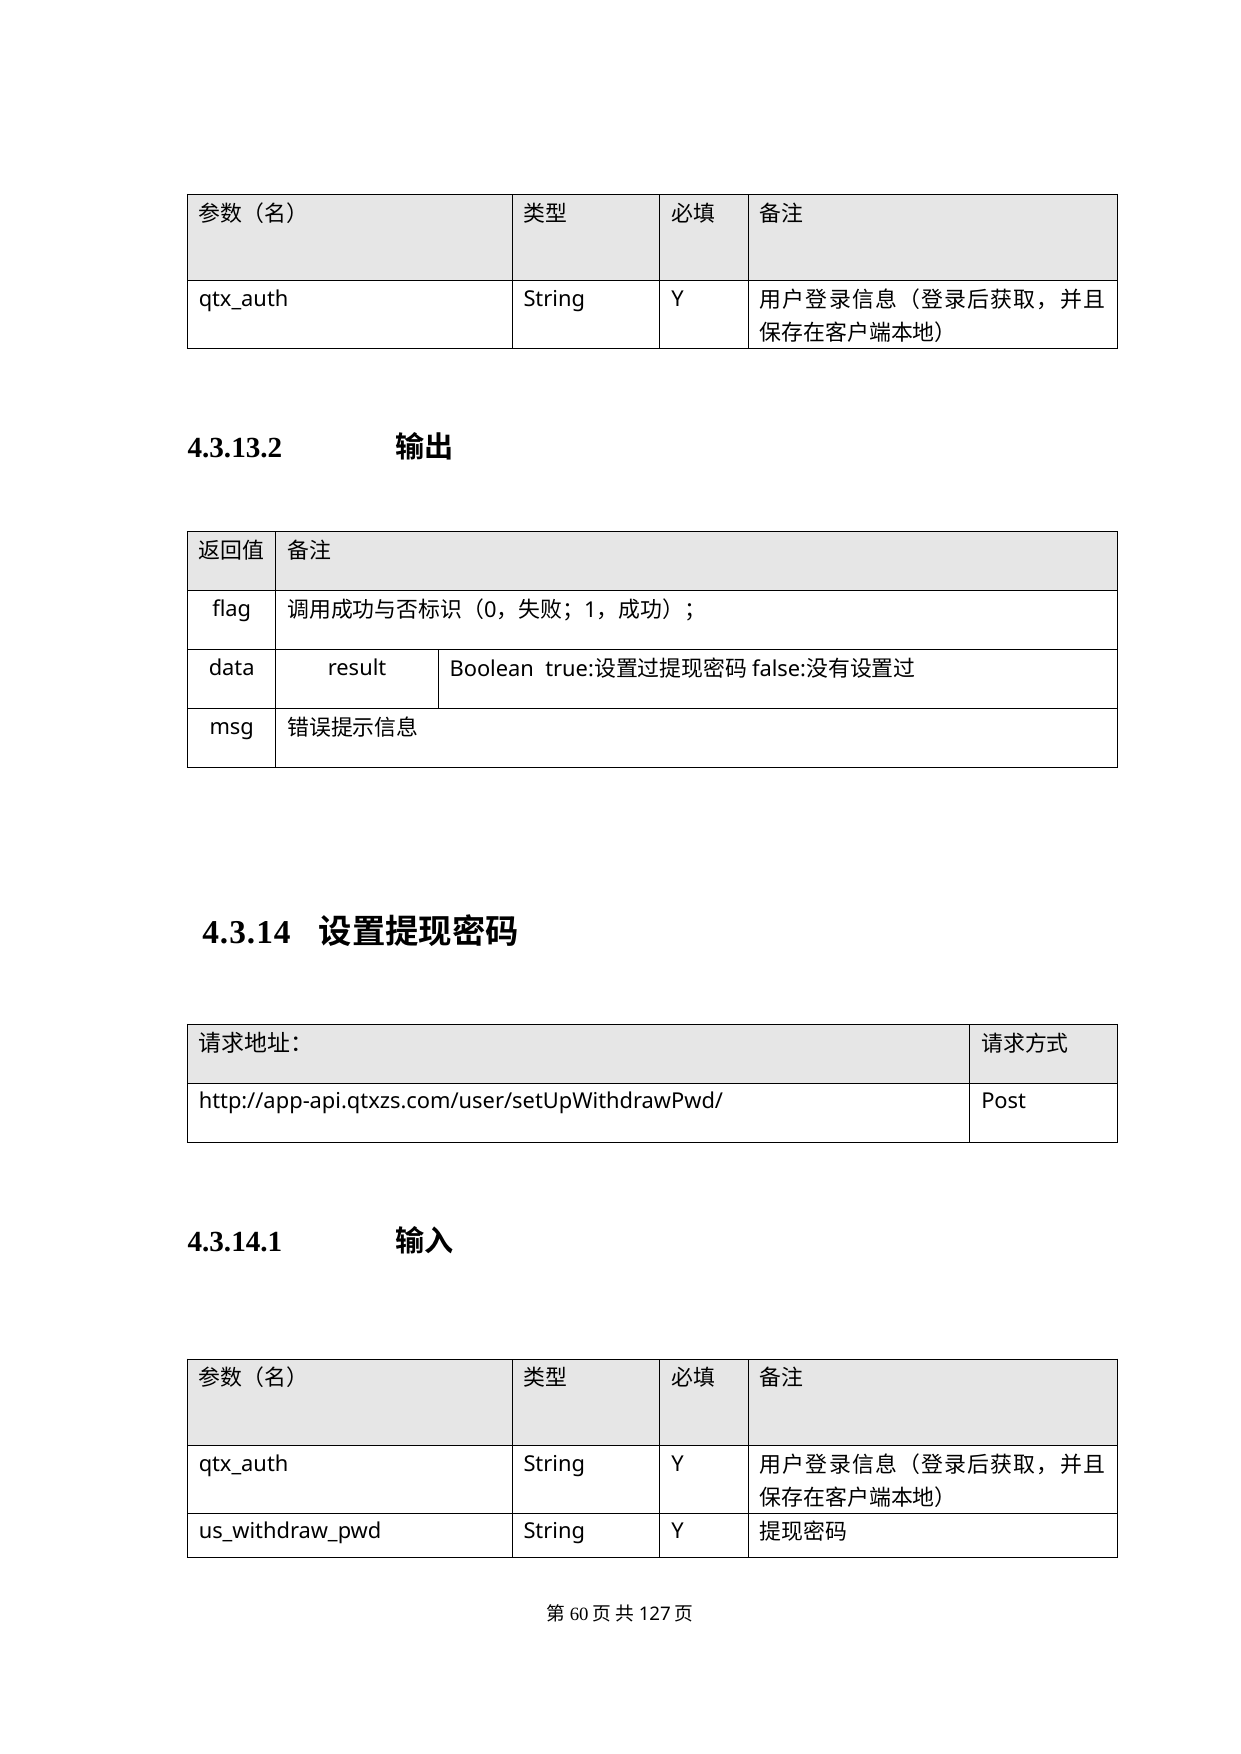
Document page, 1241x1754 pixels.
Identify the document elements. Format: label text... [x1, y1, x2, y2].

table_cell Y [660, 1446, 748, 1512]
table_header 备注 [749, 195, 1117, 280]
table_header 请求方式 [970, 1025, 1117, 1083]
table_header 参数（名） [188, 1360, 512, 1445]
table_header 备注 [276, 532, 1117, 590]
table_cell 调用成功与否标识（0，失败；1，成功）； [276, 591, 1117, 649]
subtitle 设置提现密码 [202, 895, 1053, 962]
table_header 必填 [660, 195, 748, 280]
table_header 类型 [513, 195, 659, 280]
table_cell Post [970, 1084, 1117, 1142]
table_header 参数（名） [188, 195, 512, 280]
table_cell Y [660, 1514, 748, 1557]
table_cell 用户登录信息（登录后获取，并且保存在客户端本地） [749, 1446, 1117, 1512]
subtitle 输入 [187, 1205, 1053, 1272]
table_header 备注 [749, 1360, 1117, 1445]
table_cell Y [660, 281, 748, 348]
table_cell msg [188, 709, 275, 767]
table_cell String [513, 1514, 659, 1557]
table_cell 提现密码 [749, 1514, 1117, 1557]
table_cell us_withdraw_pwd [188, 1514, 512, 1557]
subtitle 输出 [187, 411, 1053, 478]
table_cell result [276, 650, 438, 708]
table_header 请求地址： [188, 1025, 969, 1083]
table_cell String [513, 1446, 659, 1512]
table_cell http://app-api.qtxzs.com/user/setUpWithdrawPwd/ [188, 1084, 969, 1142]
table_cell Boolean true:设置过提现密码 false:没有设置过 [439, 650, 1117, 708]
table_cell 用户登录信息（登录后获取，并且保存在客户端本地） [749, 281, 1117, 348]
table_cell qtx_auth [188, 1446, 512, 1512]
table_cell String [513, 281, 659, 348]
table_cell flag [188, 591, 275, 649]
table_cell data [188, 650, 275, 708]
table_header 返回值 [188, 532, 275, 590]
table_header 必填 [660, 1360, 748, 1445]
table_header 类型 [513, 1360, 659, 1445]
table_cell 错误提示信息 [276, 709, 1117, 767]
table_cell qtx_auth [188, 281, 512, 348]
